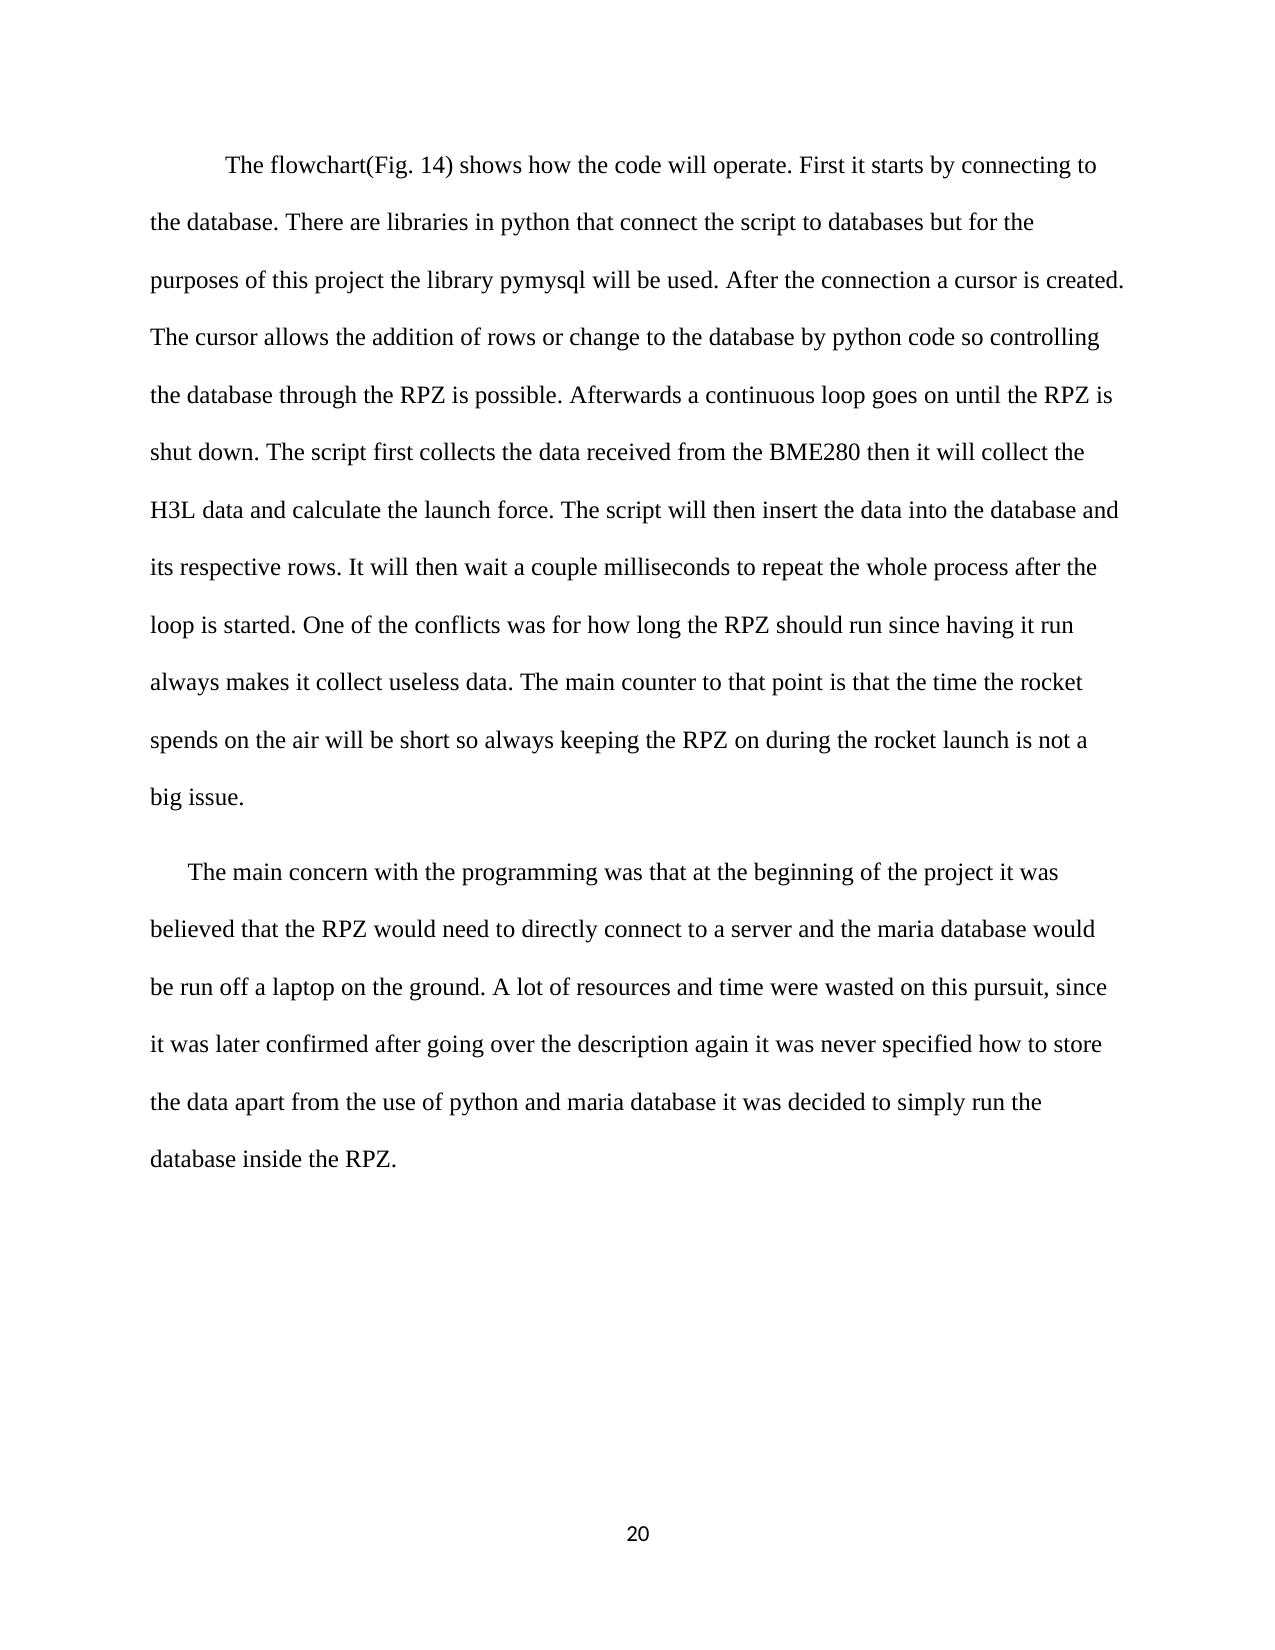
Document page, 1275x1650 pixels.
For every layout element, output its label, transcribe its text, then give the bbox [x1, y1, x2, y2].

text The flowchart(Fig. 14) shows how the code will operate. First it starts by connecting to the database. There are libraries in python that connect the script to databases but for the purposes of this project the library pymysql will be used. After the connection a cursor is created. The cursor allows the addition of rows or change to the database by python code so controlling the database through the RPZ is possible. Afterwards a continuous loop goes on until the RPZ is shut down. The script first collects the data received from the BME280 then it will collect the H3L data and calculate the launch force. The script will then insert the data into the database and its respective rows. It will then wait a couple milliseconds to repeat the whole process after the loop is started. One of the conflicts was for how long the RPZ should run since having it run always makes it collect useless data. The main counter to that point is that the time the rocket spends on the air will be short so always keeping the RPZ on during the rocket launch is not a big issue. [150, 150, 1125, 811]
text The main concern with the programming was that at the beginning of the project it was believed that the RPZ would need to directly connect to a server and the maria database would be run off a laptop on the ground. A lot of resources and time were wasted on this pursuit, since it was later confirmed after going over the description again it was never specified how to store the data apart from the use of python and maria database it was decided to simply run the database inside the RPZ. [150, 857, 1125, 1173]
